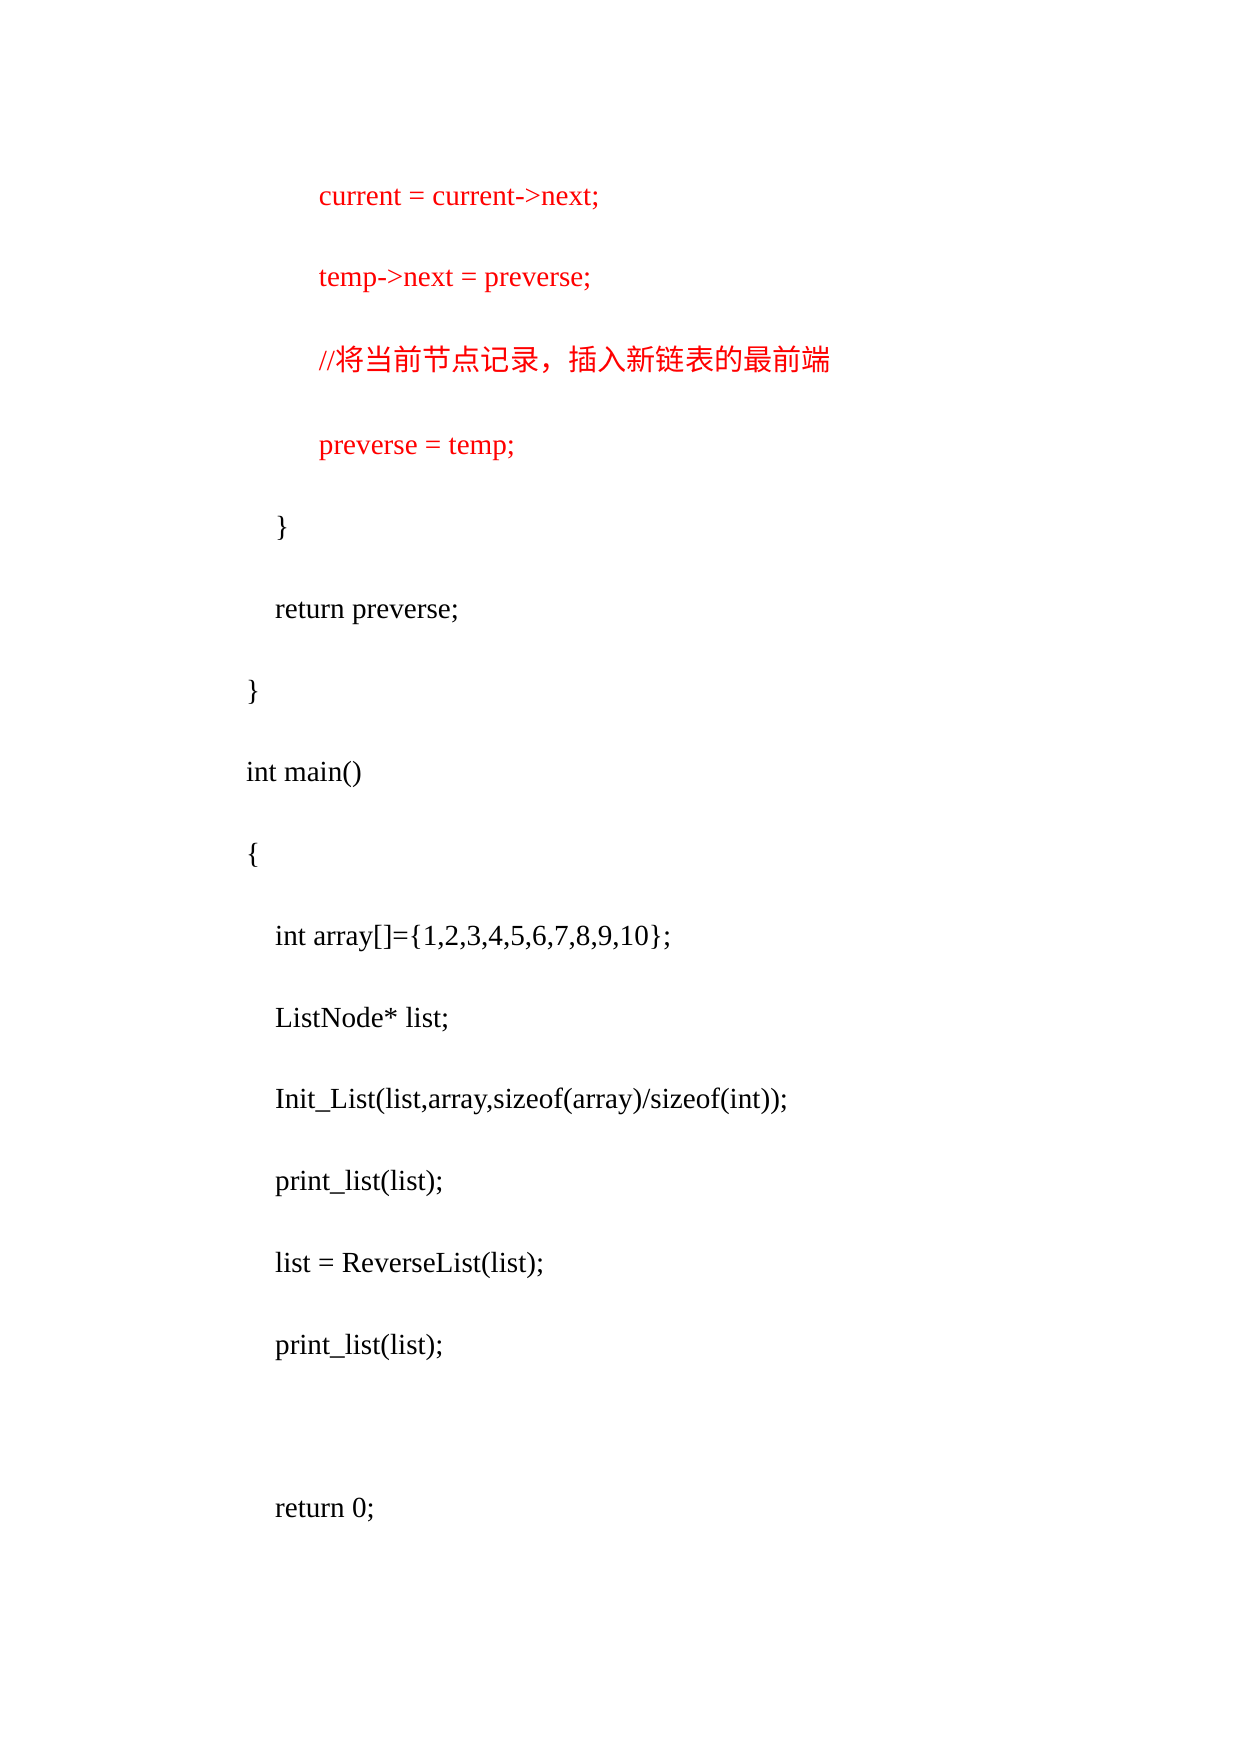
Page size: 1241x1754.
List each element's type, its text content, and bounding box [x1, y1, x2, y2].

text current = current->next; [246, 162, 1053, 227]
text return preverse; [246, 575, 1053, 640]
text return 0; [246, 1475, 1053, 1540]
text ListNode* list; [246, 984, 1053, 1049]
text temp->next = preverse; [246, 244, 1053, 309]
text preverse = temp; [246, 412, 1053, 477]
text print_list(list); [246, 1311, 1053, 1376]
text Init_List(list,array,sizeof(array)/sizeof(int)); [246, 1066, 1053, 1131]
text { [246, 821, 1053, 886]
text print_list(list); [246, 1148, 1053, 1213]
text list = ReverseList(list); [246, 1229, 1053, 1294]
text } [246, 657, 1053, 722]
text int array[]={1,2,3,4,5,6,7,8,9,10}; [246, 902, 1053, 967]
text int main() [246, 739, 1053, 804]
text //将当前节点记录，插入新链表的最前端 [246, 326, 1053, 391]
text } [246, 493, 1053, 558]
